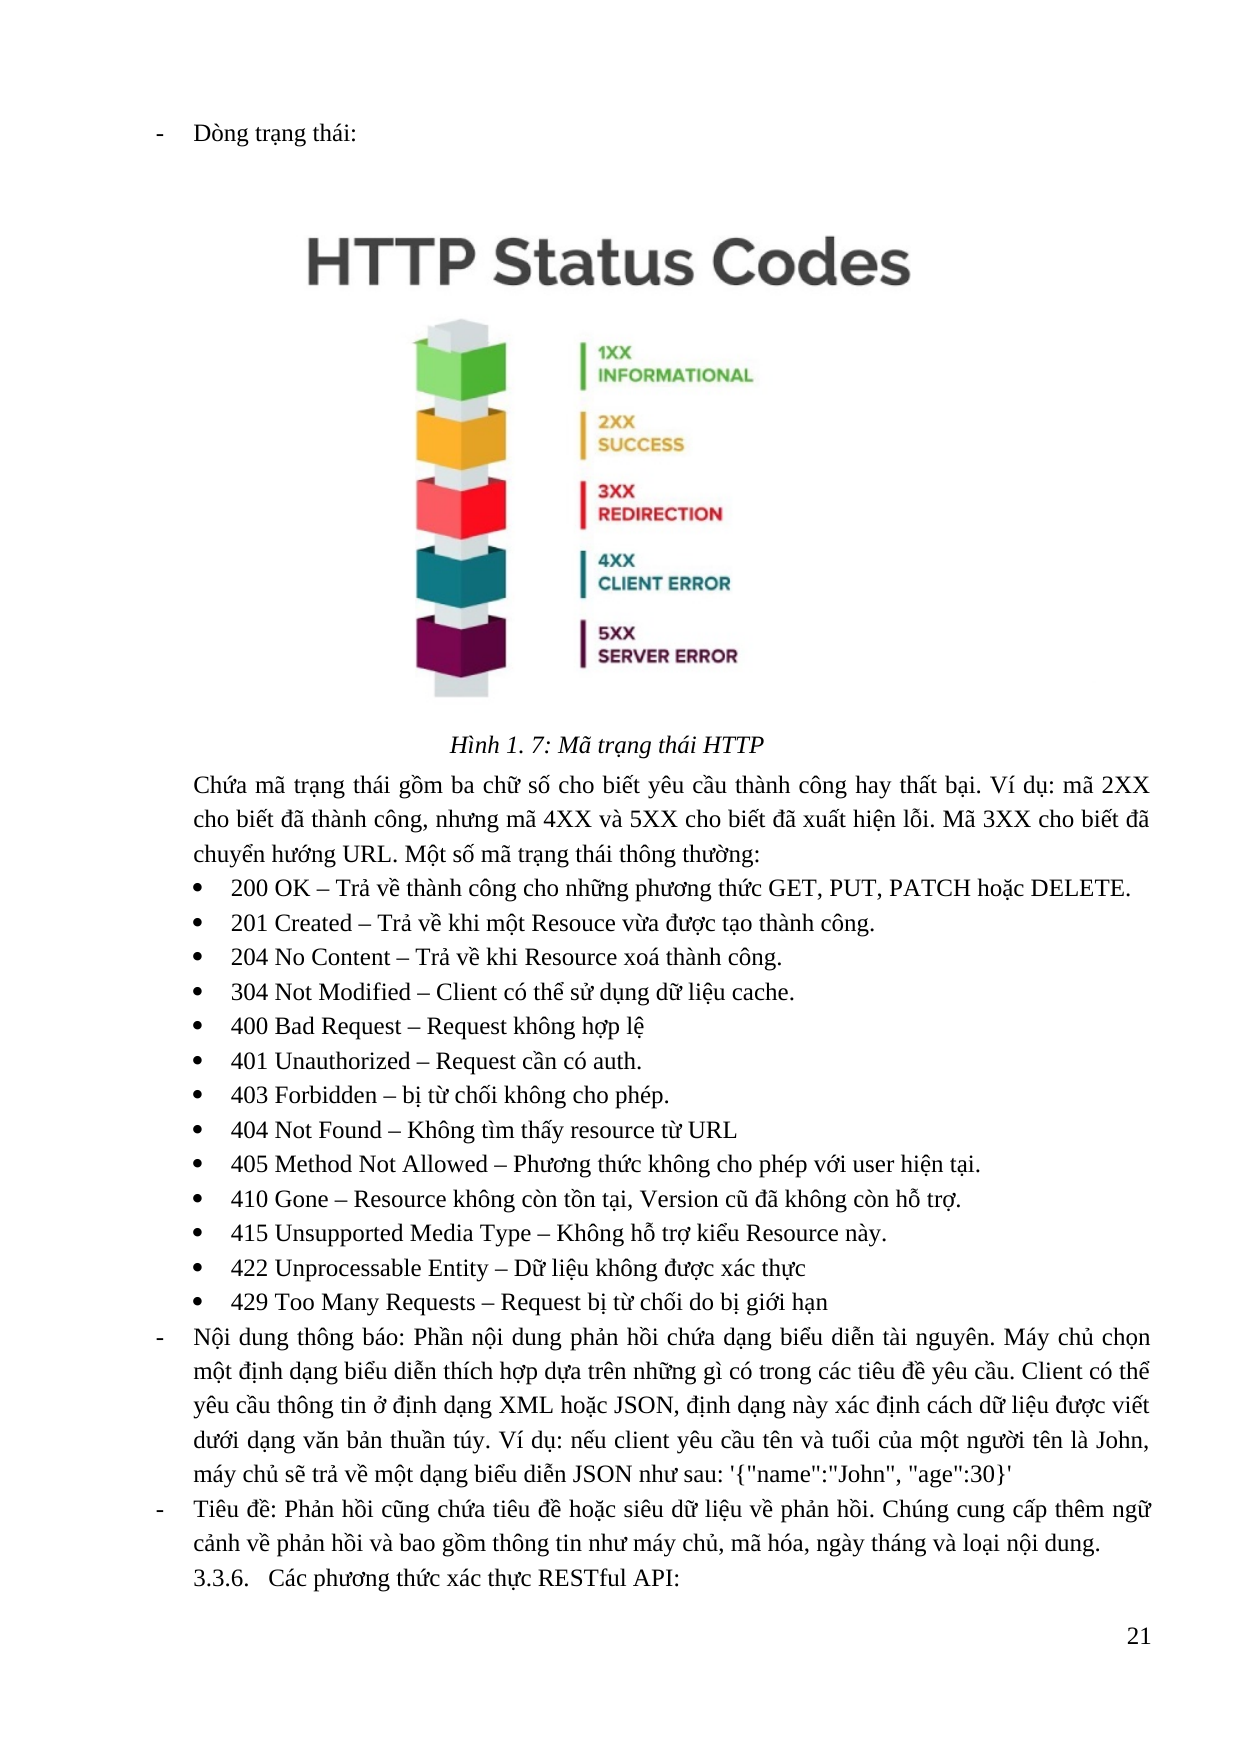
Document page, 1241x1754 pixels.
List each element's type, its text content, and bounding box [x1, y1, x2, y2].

list 410 Gone – Resource không còn tồn tại, Version cũ đã không còn hỗ trợ. [193, 1184, 1152, 1212]
list 401 Unauthorized – Request cần có auth. [193, 1046, 1152, 1074]
list 400 Bad Request – Request không hợp lệ [193, 1011, 1152, 1040]
list Tiêu đề: Phản hồi cũng chứa tiêu đề hoặc siêu dữ liệu về phản hồi. Chúng cung cấp thêm ngữ cảnh về phản hồi và bao gồm thông tin như máy chủ, mã hóa, ngày tháng và loại nội dung. [156, 1494, 1152, 1557]
list 429 Too Many Requests – Request bị từ chối do bị giới hạn [193, 1287, 1152, 1316]
list Nội dung thông báo: Phần nội dung phản hồi chứa dạng biểu diễn tài nguyên. Máy chủ chọn một định dạng biểu diễn thích hợp dựa trên những gì có trong các tiêu đề yêu cầu. Client có thể yêu cầu thông tin ở định dạng XML hoặc JSON, định dạng này xác định cách dữ liệu được viết dưới dạng văn bản thuần túy. Ví dụ: nếu client yêu cầu tên và tuổi của một người tên là John, máy chủ sẽ trả về một dạng biểu diễn JSON như sau: '{"name":"John", "age":30}' [156, 1322, 1152, 1488]
list 204 No Content – Trả về khi Resource xoá thành công. [193, 942, 1152, 971]
list 304 Not Modified – Client có thể sử dụng dữ liệu cache. [193, 977, 1152, 1006]
list 422 Unprocessable Entity – Dữ liệu không được xác thực [193, 1253, 1152, 1281]
list 403 Forbidden – bị từ chối không cho phép. [193, 1080, 1152, 1109]
list 404 Not Found – Không tìm thấy resource từ URL [193, 1115, 1152, 1143]
list Các phương thức xác thực RESTful API: [193, 1563, 1152, 1592]
list 415 Unsupported Media Type – Không hỗ trợ kiểu Resource này. [193, 1218, 1152, 1247]
list 201 Created – Trả về khi một Resouce vừa được tạo thành công. [193, 908, 1152, 937]
picture [118, 176, 1098, 721]
list 405 Method Not Allowed – Phương thức không cho phép với user hiện tại. [193, 1149, 1152, 1178]
list Dòng trạng thái: [156, 118, 1152, 147]
list 200 OK – Trả về thành công cho những phương thức GET, PUT, PATCH hoặc DELETE. [193, 873, 1152, 902]
